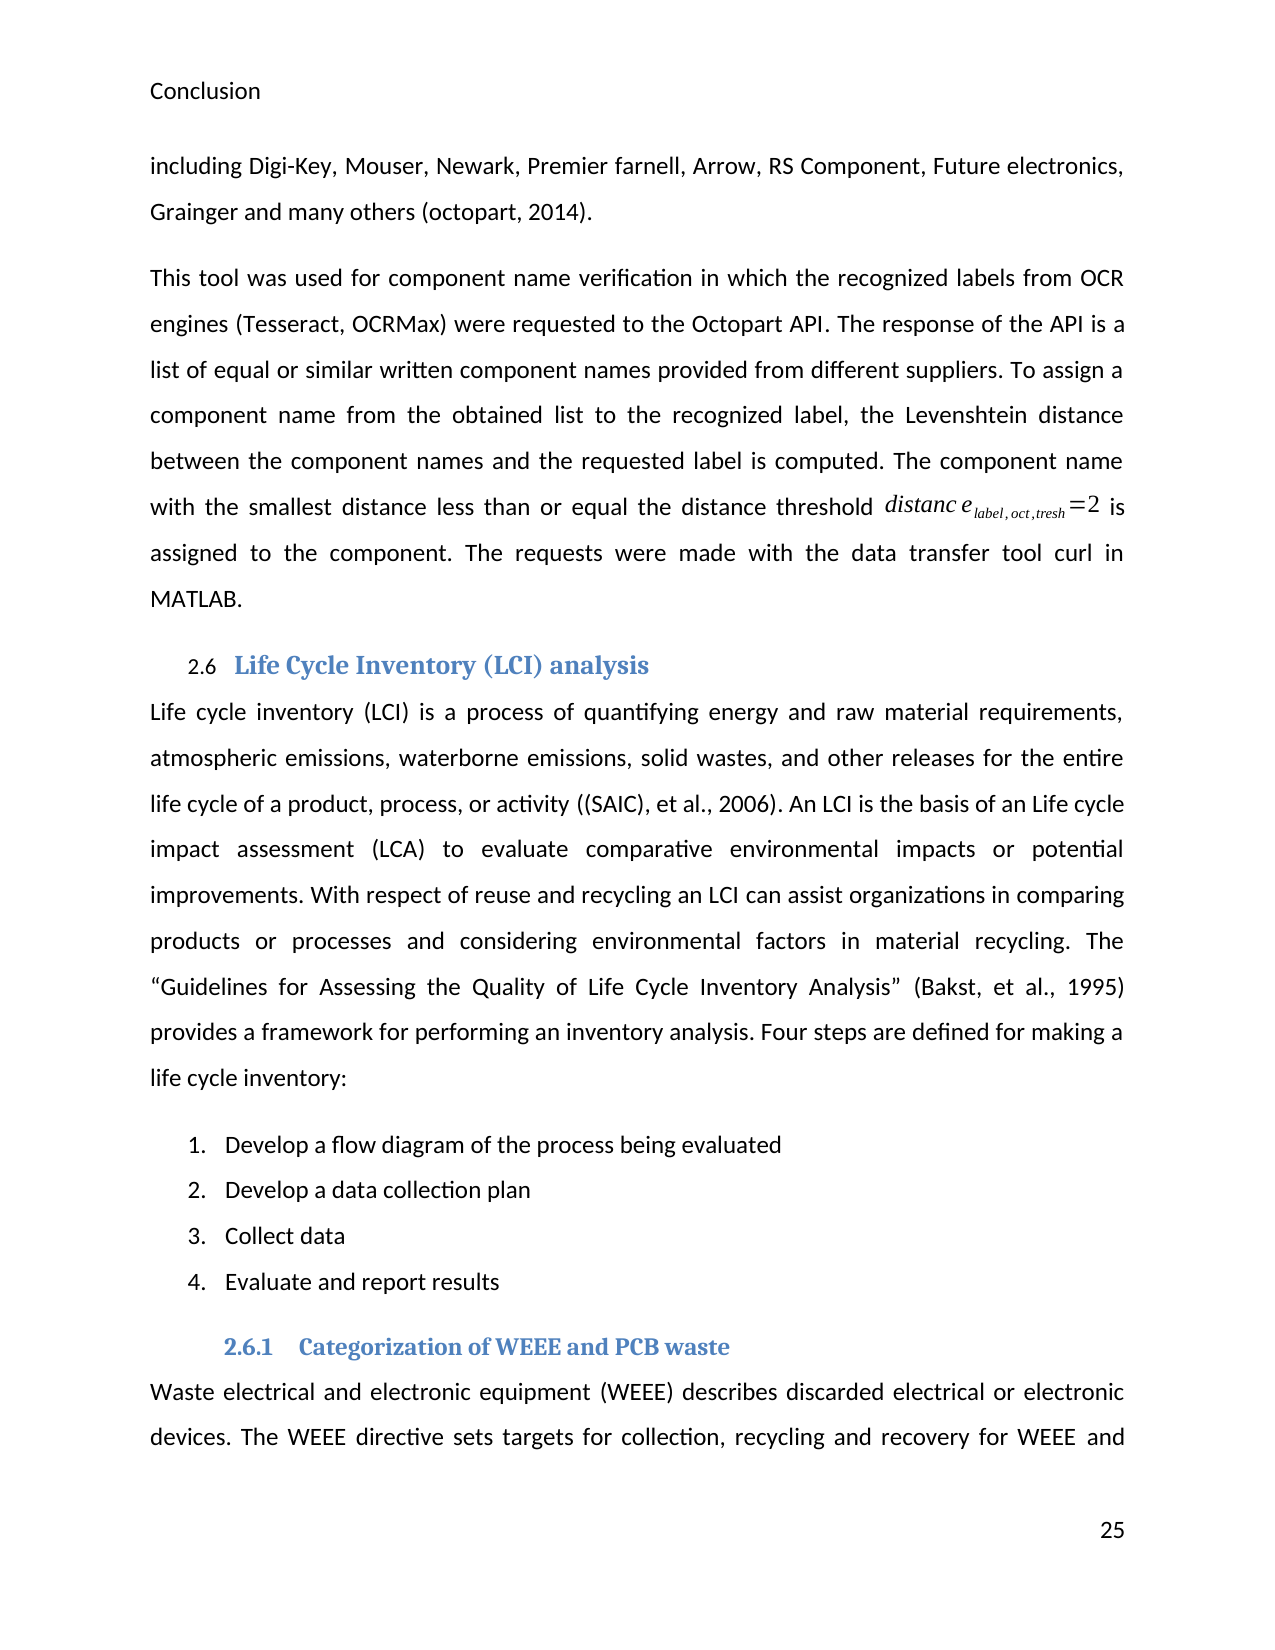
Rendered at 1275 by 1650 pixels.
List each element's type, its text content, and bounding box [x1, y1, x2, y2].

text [150, 150, 1125, 226]
list Collect data [187, 1220, 1125, 1251]
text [150, 1376, 1125, 1452]
text This tool was used for component name verification in which the recognized labels from OCR engines (Tesseract, OCRMax) were requested to the Octopart API. The response of the API is a list of equal or similar written component names provided from different suppliers. To assign a component name from the obtained list to the recognized label, the Levenshtein distance between the component names and the requested label is computed. The component name with the smallest distance less than or equal the distance threshold is assigned to the component. The requests were made with the data transfer tool curl in MATLAB. [150, 262, 1125, 614]
list Develop a data collection plan [187, 1174, 1125, 1205]
text Life cycle inventory (LCI) is a process of quantifying energy and raw material requirements, atmospheric emissions, waterborne emissions, solid wastes, and other releases for the entire life cycle of a product, process, or activity . An LCI is the basis of an Life cycle impact assessment (LCA) to evaluate comparative environmental impacts or potential improvements. With respect of reuse and recycling an LCI can assist organizations in comparing products or processes and considering environmental factors in material recycling. The “Guidelines for Assessing the Quality of Life Cycle Inventory Analysis” provides a framework for performing an inventory analysis. Four steps are defined for making a life cycle inventory: [150, 696, 1125, 1093]
subtitle Life Cycle Inventory (LCI) analysis [187, 650, 1125, 681]
list Develop a flow diagram of the process being evaluated [187, 1129, 1125, 1159]
list Evaluate and report results [187, 1266, 1125, 1297]
subtitle Categorization of WEEE and PCB waste [224, 1333, 1125, 1361]
